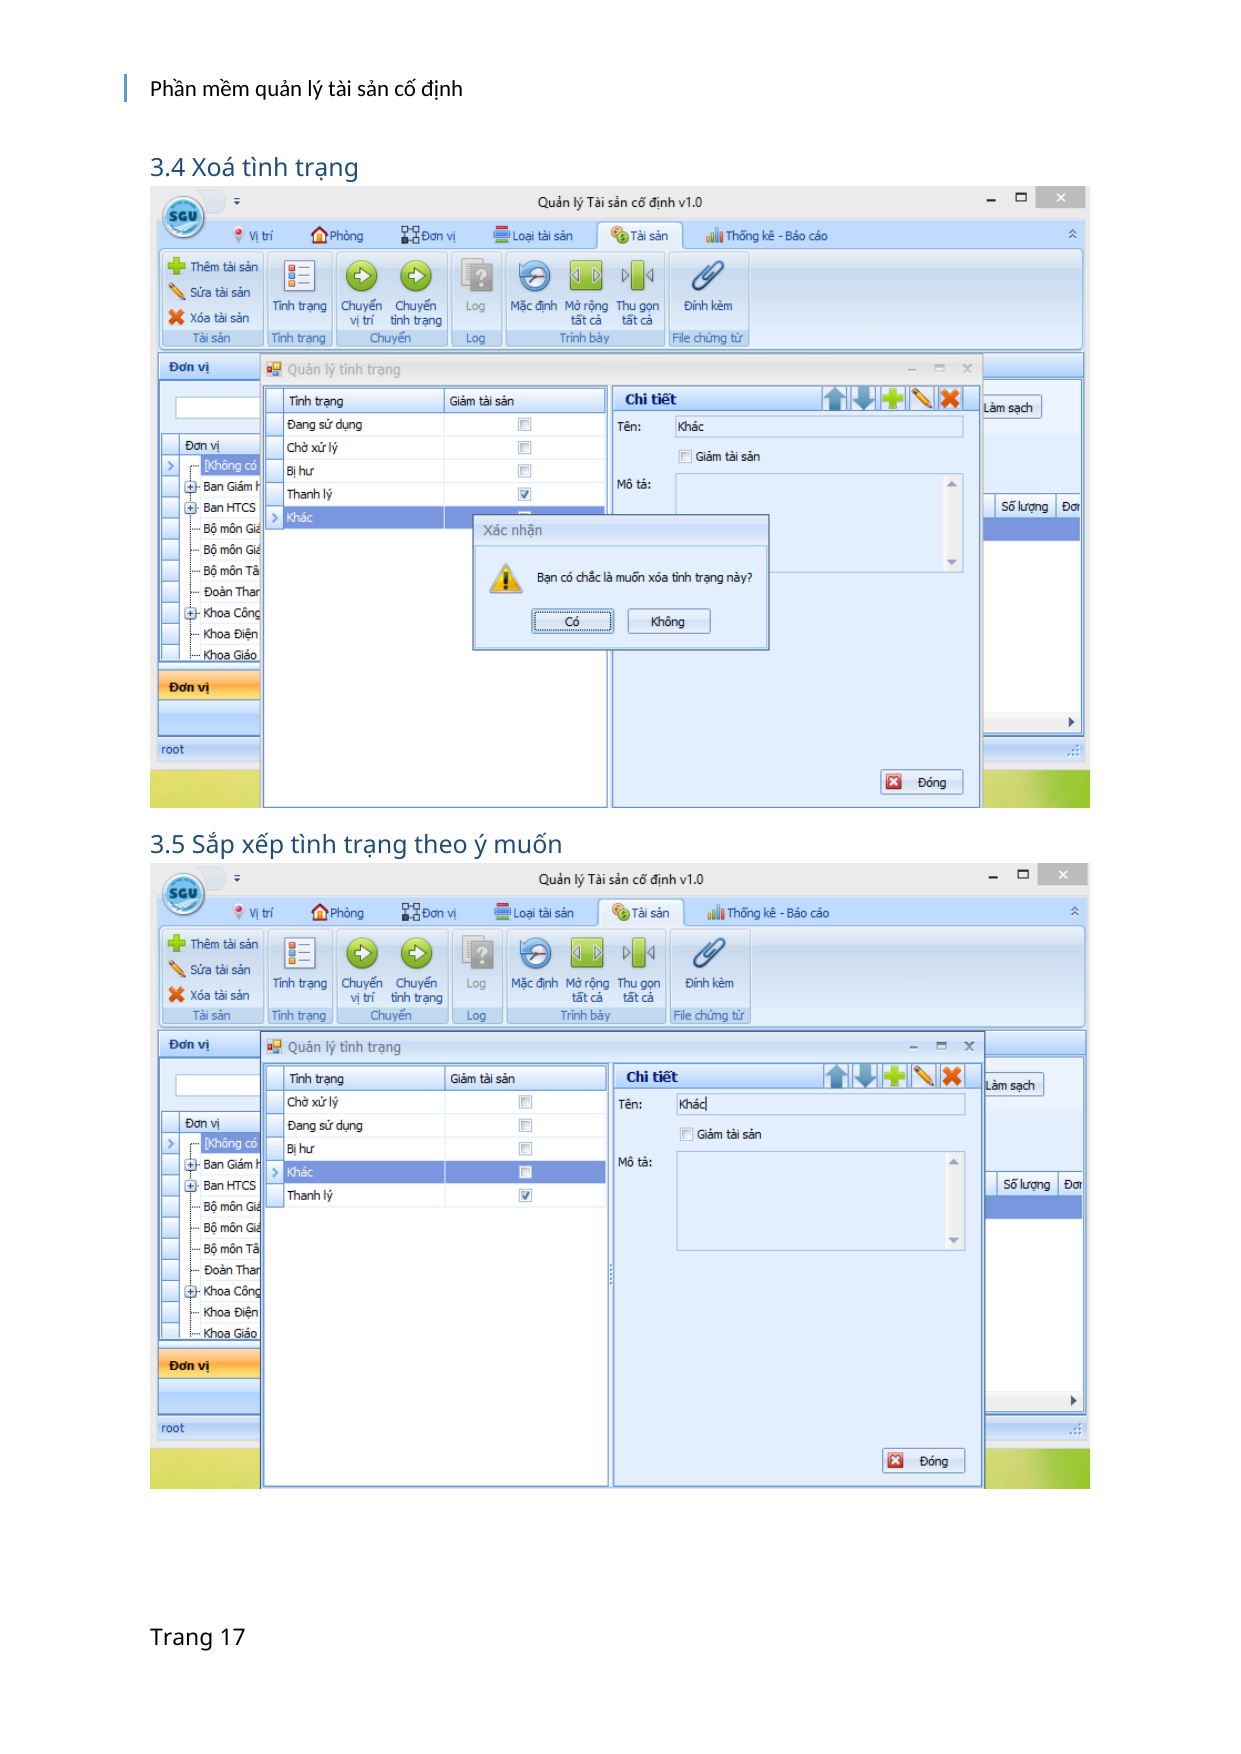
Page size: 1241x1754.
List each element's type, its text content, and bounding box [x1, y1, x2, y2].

subtitle 3.4 Xoá tình trạng [150, 150, 1090, 184]
subtitle 3.5 Sắp xếp tình trạng theo ý muốn [150, 827, 1090, 861]
picture [150, 186, 1091, 808]
picture [150, 863, 1091, 1489]
